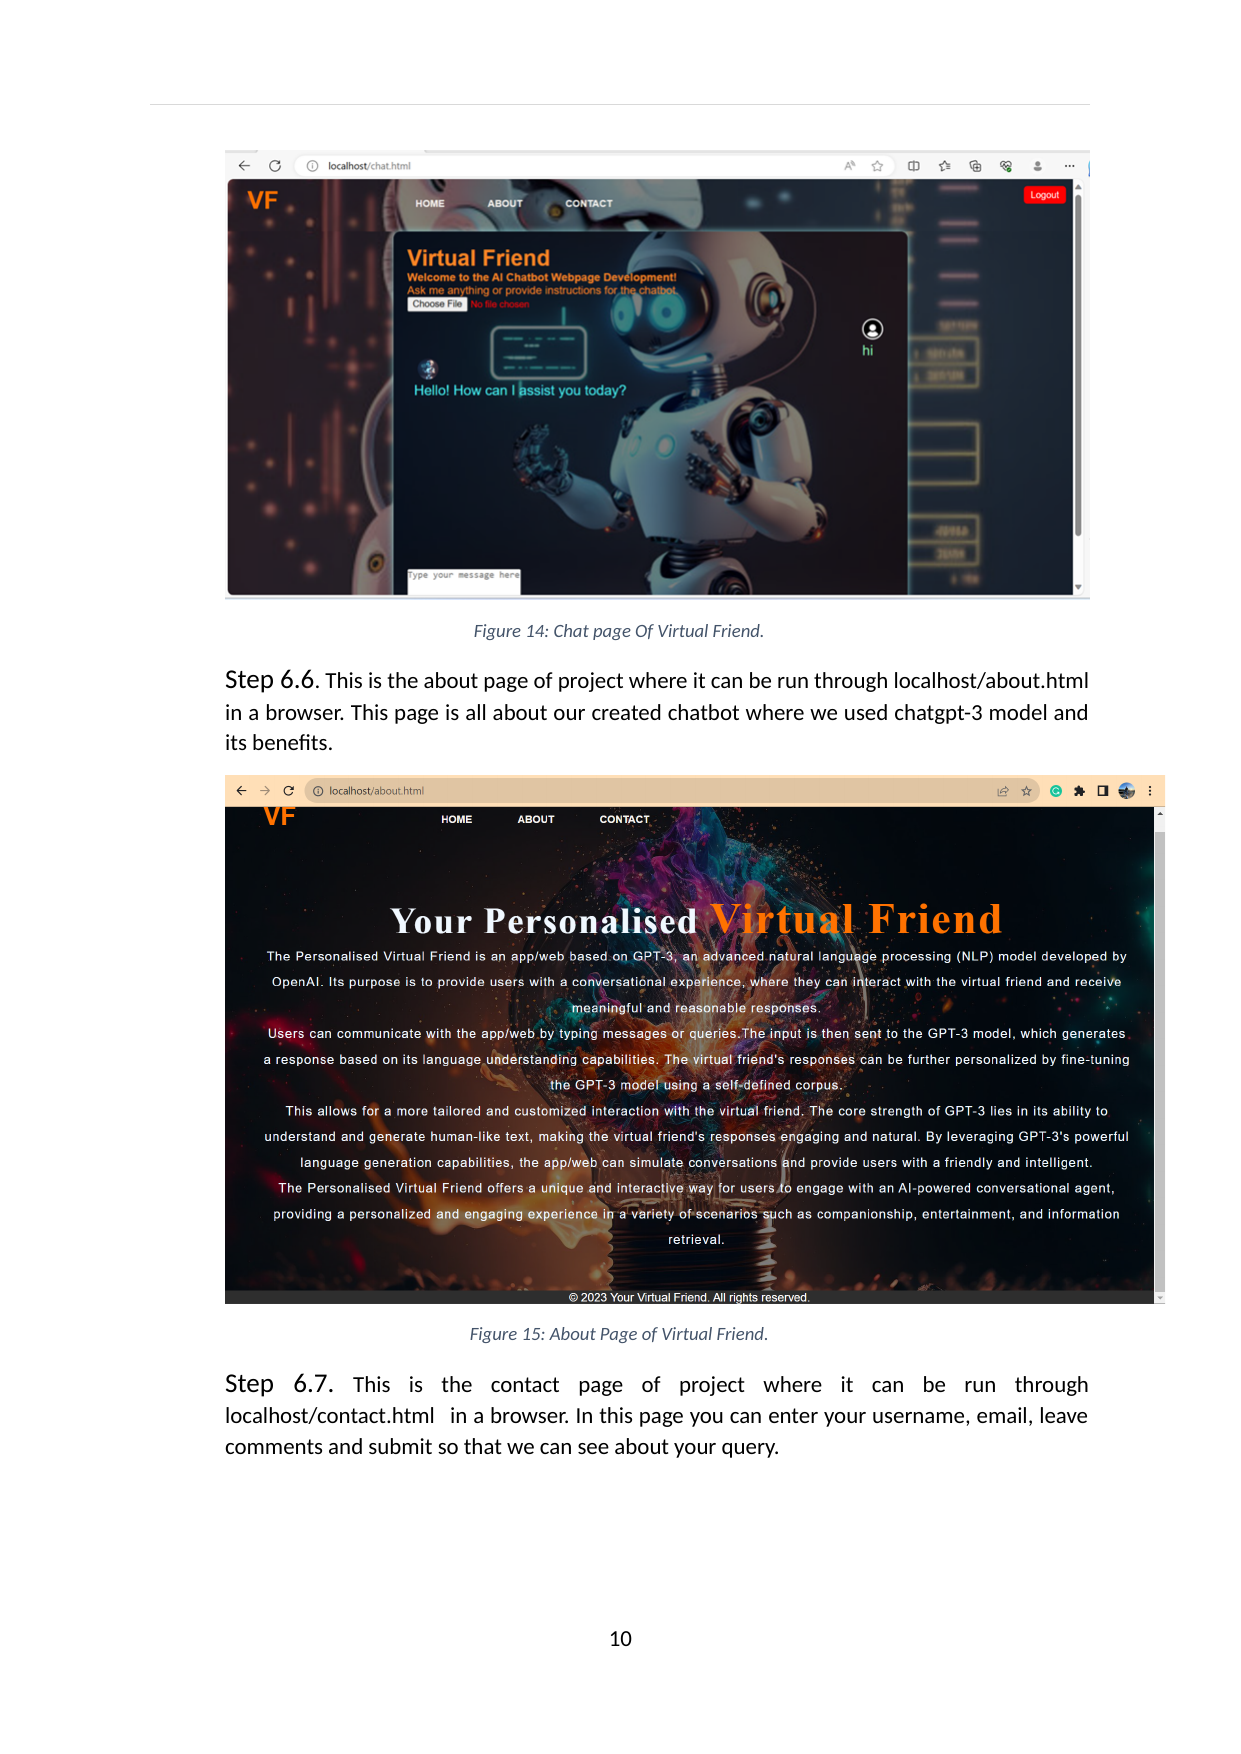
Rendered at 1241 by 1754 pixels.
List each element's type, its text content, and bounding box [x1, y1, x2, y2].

picture [225, 775, 1166, 1304]
text Step 6.7. This is the contact page of project where it can be run through localhost/contact.html in a browser. In this page you can enter your username, email, leave comments and submit so that we can see about your query. [225, 1366, 1090, 1460]
text Step 6.6. This is the about page of project where it can be run through localhost/about.html in a browser. This page is all about our created chatbot where we used chatgpt-3 model and its benefits. [225, 663, 1090, 756]
picture [225, 150, 1090, 600]
